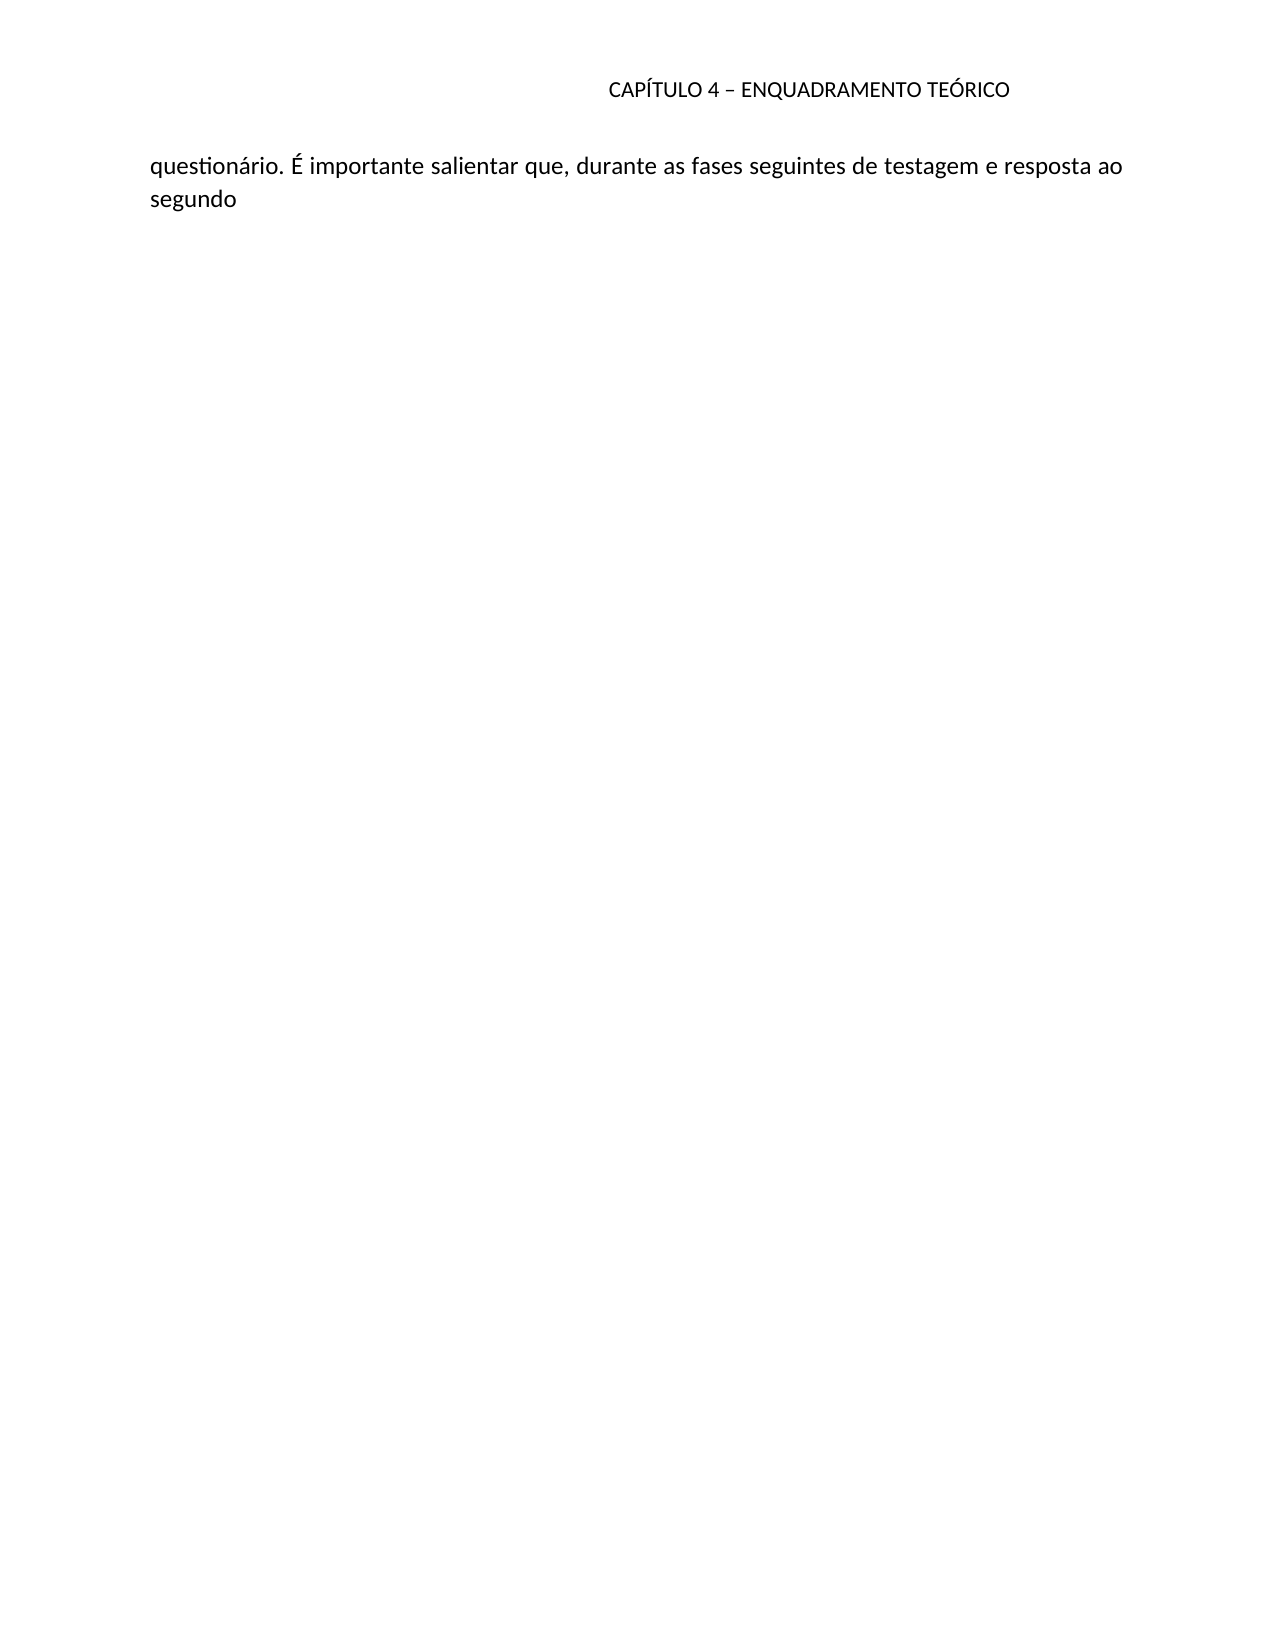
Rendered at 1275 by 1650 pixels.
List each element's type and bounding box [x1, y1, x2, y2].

text [150, 150, 1125, 213]
